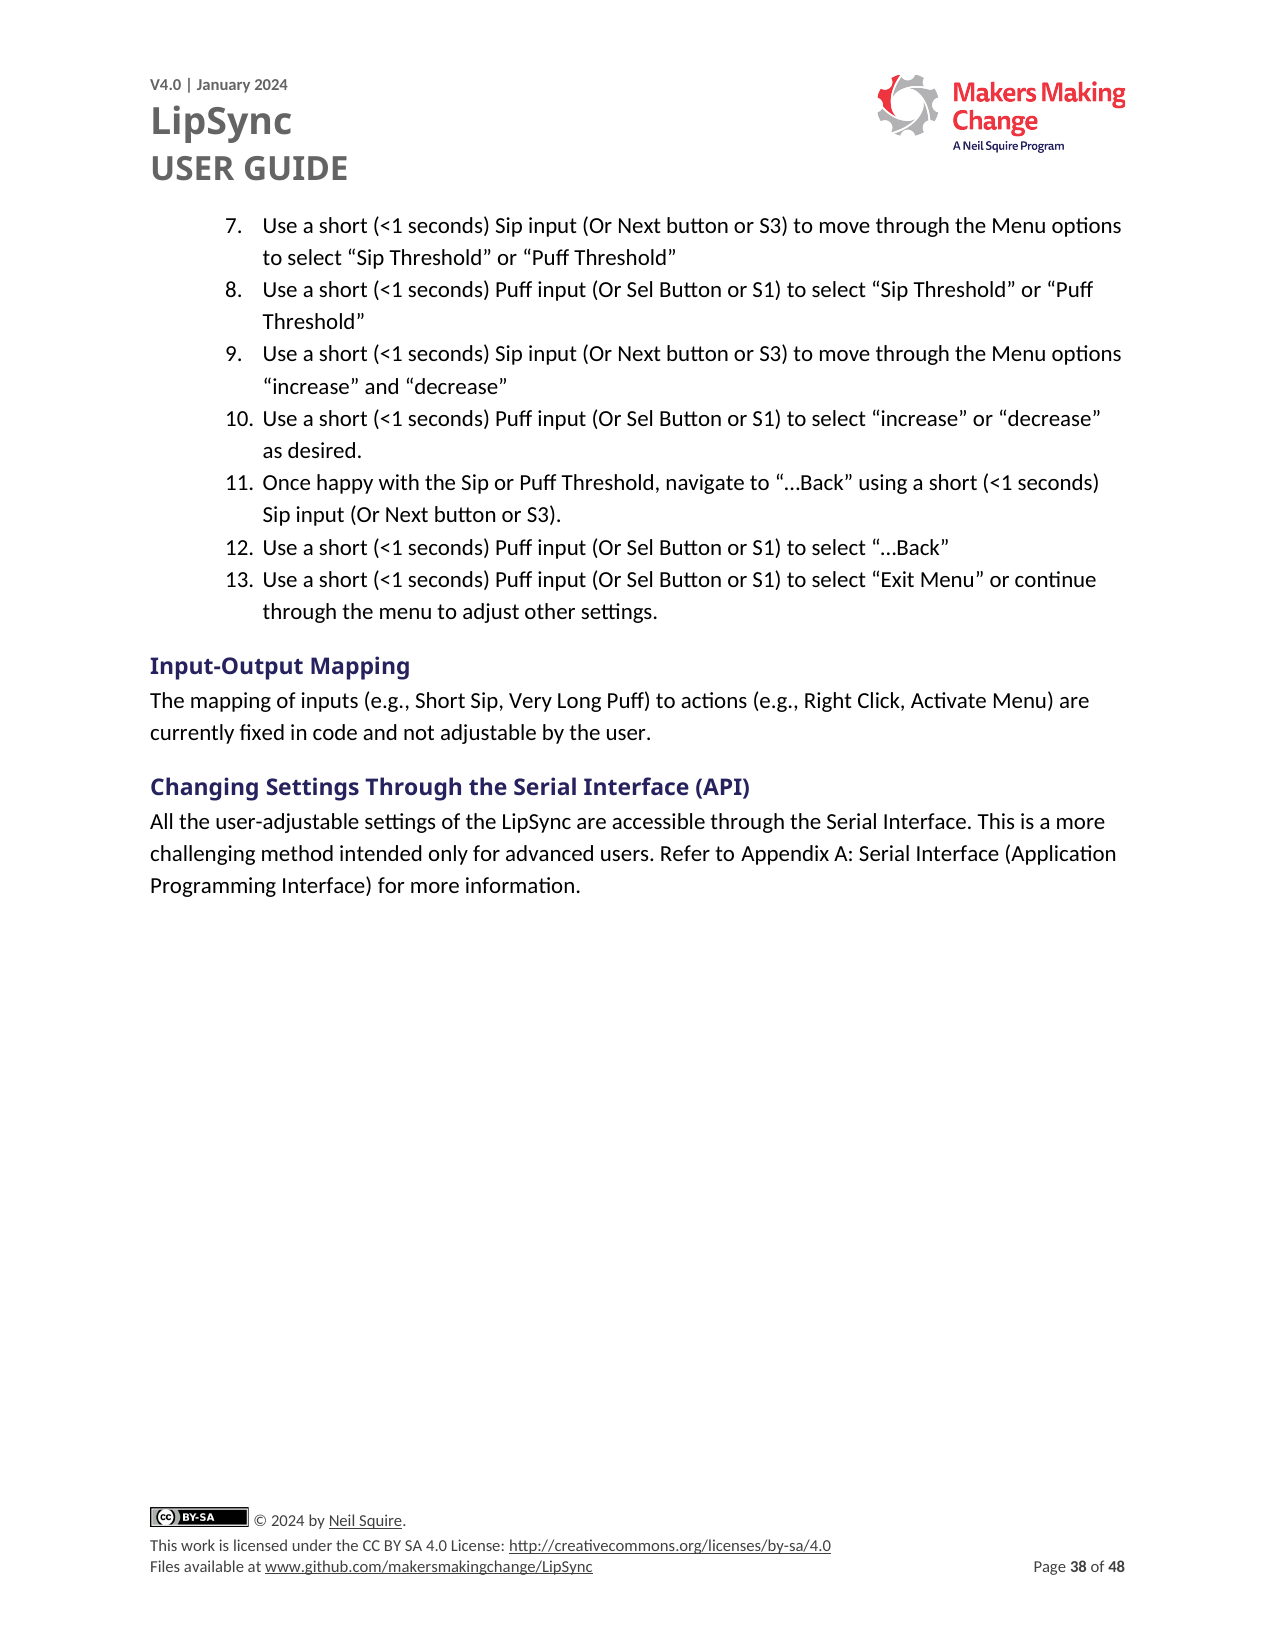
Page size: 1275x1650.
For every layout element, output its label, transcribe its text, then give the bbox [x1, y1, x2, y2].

list Use a short (<1 seconds) Sip input (Or Next button or S3) to move through the Menu options to select “Sip Threshold” or “Puff Threshold” [225, 211, 1125, 271]
text All the user-adjustable settings of the LipSync are accessible through the Serial Interface. This is a more challenging method intended only for advanced users. Refer to Serial Interface (Application Programming Interface) for more information. [150, 807, 1125, 899]
subtitle Changing Settings Through the Serial Interface (API) [150, 771, 1125, 802]
subtitle Input-Output Mapping [150, 650, 1125, 681]
picture [877, 75, 1125, 153]
list Use a short (<1 seconds) Puff input (Or Sel Button or S1) to select “Sip Threshold” or “Puff Threshold” [225, 275, 1125, 335]
list Once happy with the Sip or Puff Threshold, navigate to “…Back” using a short (<1 seconds) Sip input (Or Next button or S3). [225, 468, 1125, 528]
list Use a short (<1 seconds) Sip input (Or Next button or S3) to move through the Menu options “increase” and “decrease” [225, 339, 1125, 400]
list Use a short (<1 seconds) Puff input (Or Sel Button or S1) to select “…Back” [225, 533, 1125, 561]
text The mapping of inputs (e.g., Short Sip, Very Long Puff) to actions (e.g., Right Click, Activate Menu) are currently fixed in code and not adjustable by the user. [150, 686, 1125, 746]
list Use a short (<1 seconds) Puff input (Or Sel Button or S1) to select “Exit Menu” or continue through the menu to adjust other settings. [225, 565, 1125, 625]
picture [150, 1507, 249, 1527]
list Use a short (<1 seconds) Puff input (Or Sel Button or S1) to select “increase” or “decrease” as desired. [225, 404, 1125, 464]
